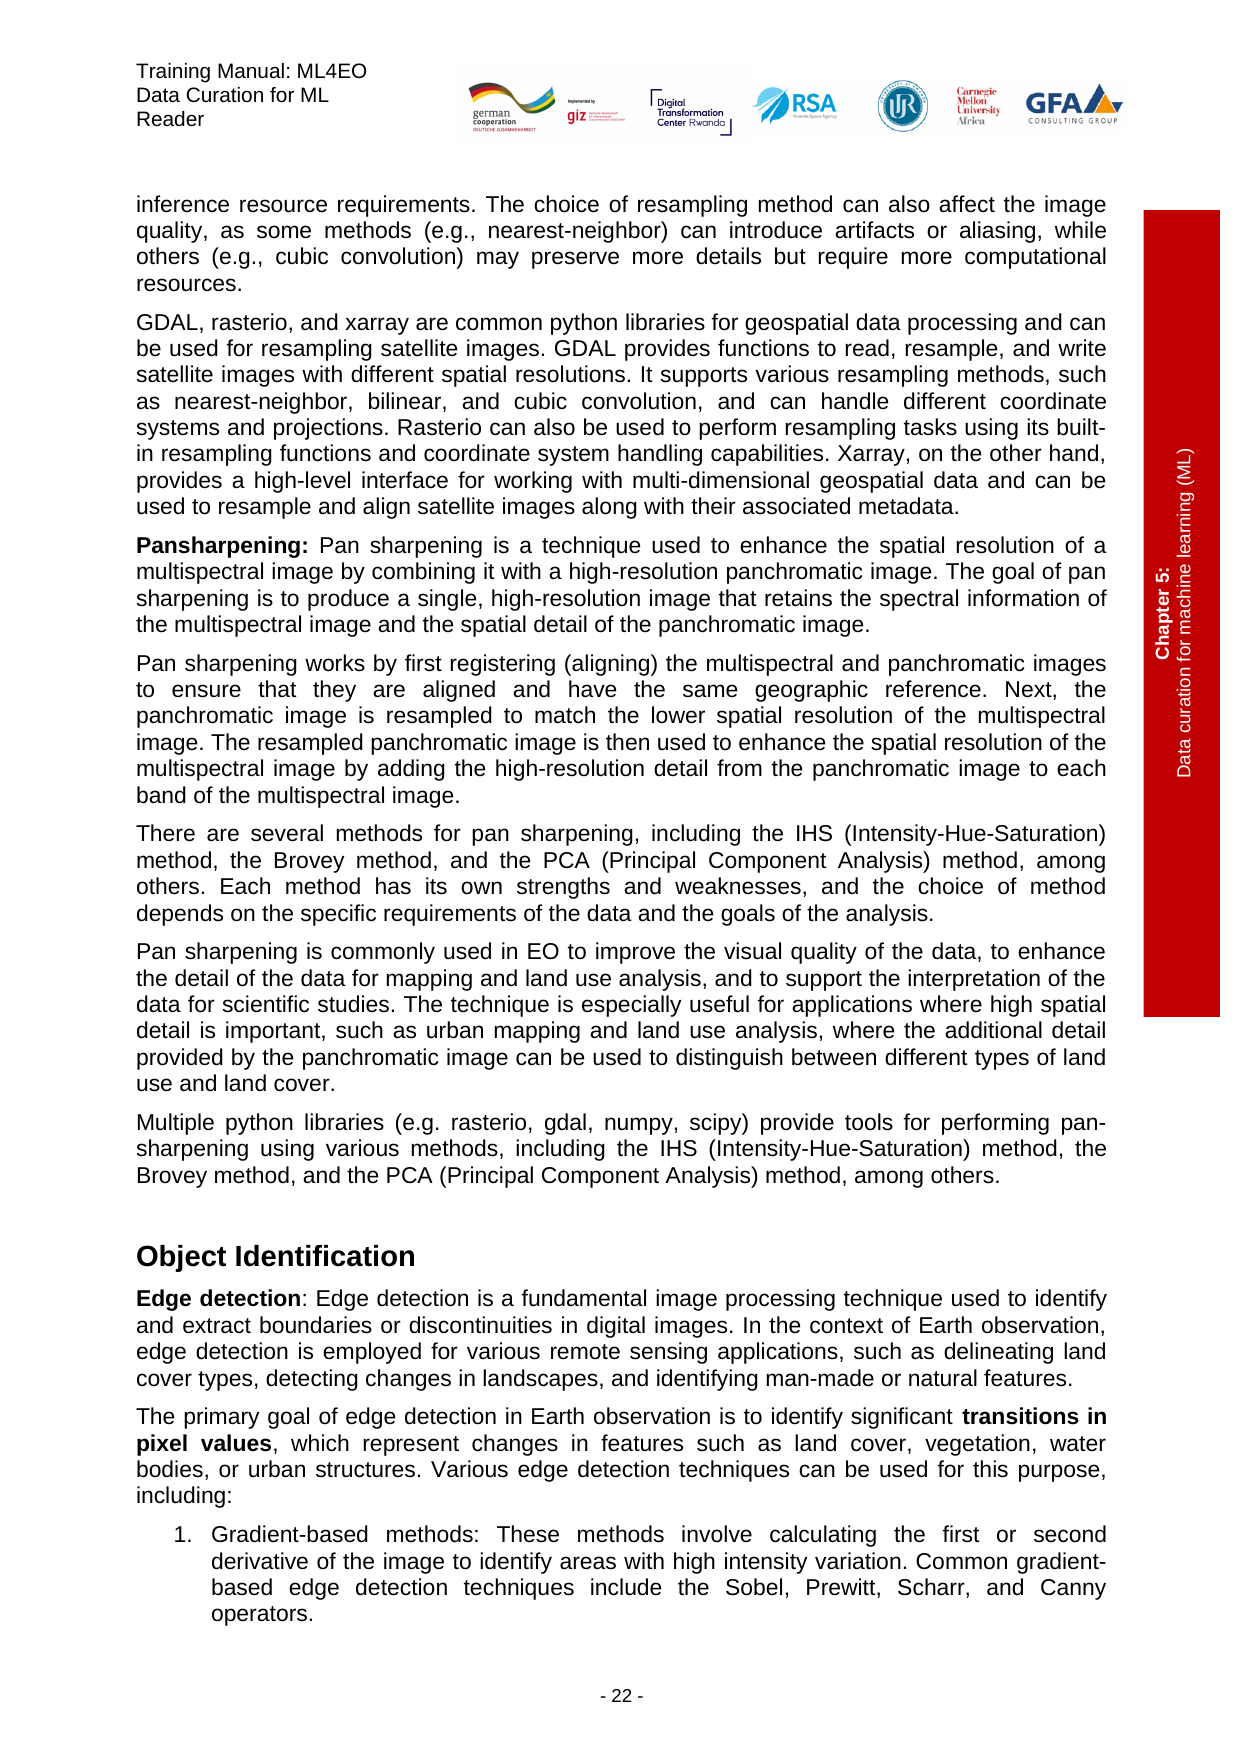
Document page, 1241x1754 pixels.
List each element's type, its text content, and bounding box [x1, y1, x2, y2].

text Object Identification [136, 1239, 1107, 1273]
list Gradient-based methods: These methods involve calculating the first or second derivative of the image to identify areas with high intensity variation. Common gradient-based edge detection techniques include the Sobel, Prewitt, Scharr, and Canny operators. [173, 1521, 1107, 1627]
text Pansharpening: Pan sharpening is a technique used to enhance the spatial resolution of a multispectral image by combining it with a high-resolution panchromatic image. The goal of pan sharpening is to produce a single, high-resolution image that retains the spectral information of the multispectral image and the spatial detail of the panchromatic image. [136, 532, 1107, 637]
text The primary goal of edge detection in Earth observation is to identify significant transitions in pixel values, which represent changes in features such as land cover, vegetation, water bodies, or urban structures. Various edge detection techniques can be used for this purpose, including: [136, 1403, 1107, 1509]
picture [459, 63, 1125, 148]
text Pan sharpening works by first registering (aligning) the multispectral and panchromatic images to ensure that they are aligned and have the same geographic reference. Next, the panchromatic image is resampled to match the lower spatial resolution of the multispectral image. The resampled panchromatic image is then used to enhance the spatial resolution of the multispectral image by adding the high-resolution detail from the panchromatic image to each band of the multispectral image. [136, 650, 1107, 808]
text Edge detection: Edge detection is a fundamental image processing technique used to identify and extract boundaries or discontinuities in digital images. In the context of Earth observation, edge detection is employed for various remote sensing applications, such as delineating land cover types, detecting changes in landscapes, and identifying man-made or natural features. [136, 1285, 1107, 1391]
text Pan sharpening is commonly used in EO to improve the visual quality of the data, to enhance the detail of the data for mapping and land use analysis, and to support the interpretation of the data for scientific studies. The technique is especially useful for applications where high spatial detail is important, such as urban mapping and land use analysis, where the additional detail provided by the panchromatic image can be used to distinguish between different types of land use and land cover. [136, 938, 1107, 1096]
text GDAL, rasterio, and xarray are common python libraries for geospatial data processing and can be used for resampling satellite images. GDAL provides functions to read, resample, and write satellite images with different spatial resolutions. It supports various resampling methods, such as nearest-neighbor, bilinear, and cubic convolution, and can handle different coordinate systems and projections. Rasterio can also be used to perform resampling tasks using its built-in resampling functions and coordinate system handling capabilities. Xarray, on the other hand, provides a high-level interface for working with multi-dimensional geospatial data and can be used to resample and align satellite images along with their associated metadata. [136, 308, 1107, 519]
text There are several methods for pan sharpening, including the IHS (Intensity-Hue-Saturation) method, the Brovey method, and the PCA (Principal Component Analysis) method, among others. Each method has its own strengths and weaknesses, and the choice of method depends on the specific requirements of the data and the goals of the analysis. [136, 820, 1107, 926]
text Multiple python libraries (e.g. rasterio, gdal, numpy, scipy) provide tools for performing pan-sharpening using various methods, including the IHS (Intensity-Hue-Saturation) method, the Brovey method, and the PCA (Principal Component Analysis) method, among others. [136, 1109, 1107, 1188]
